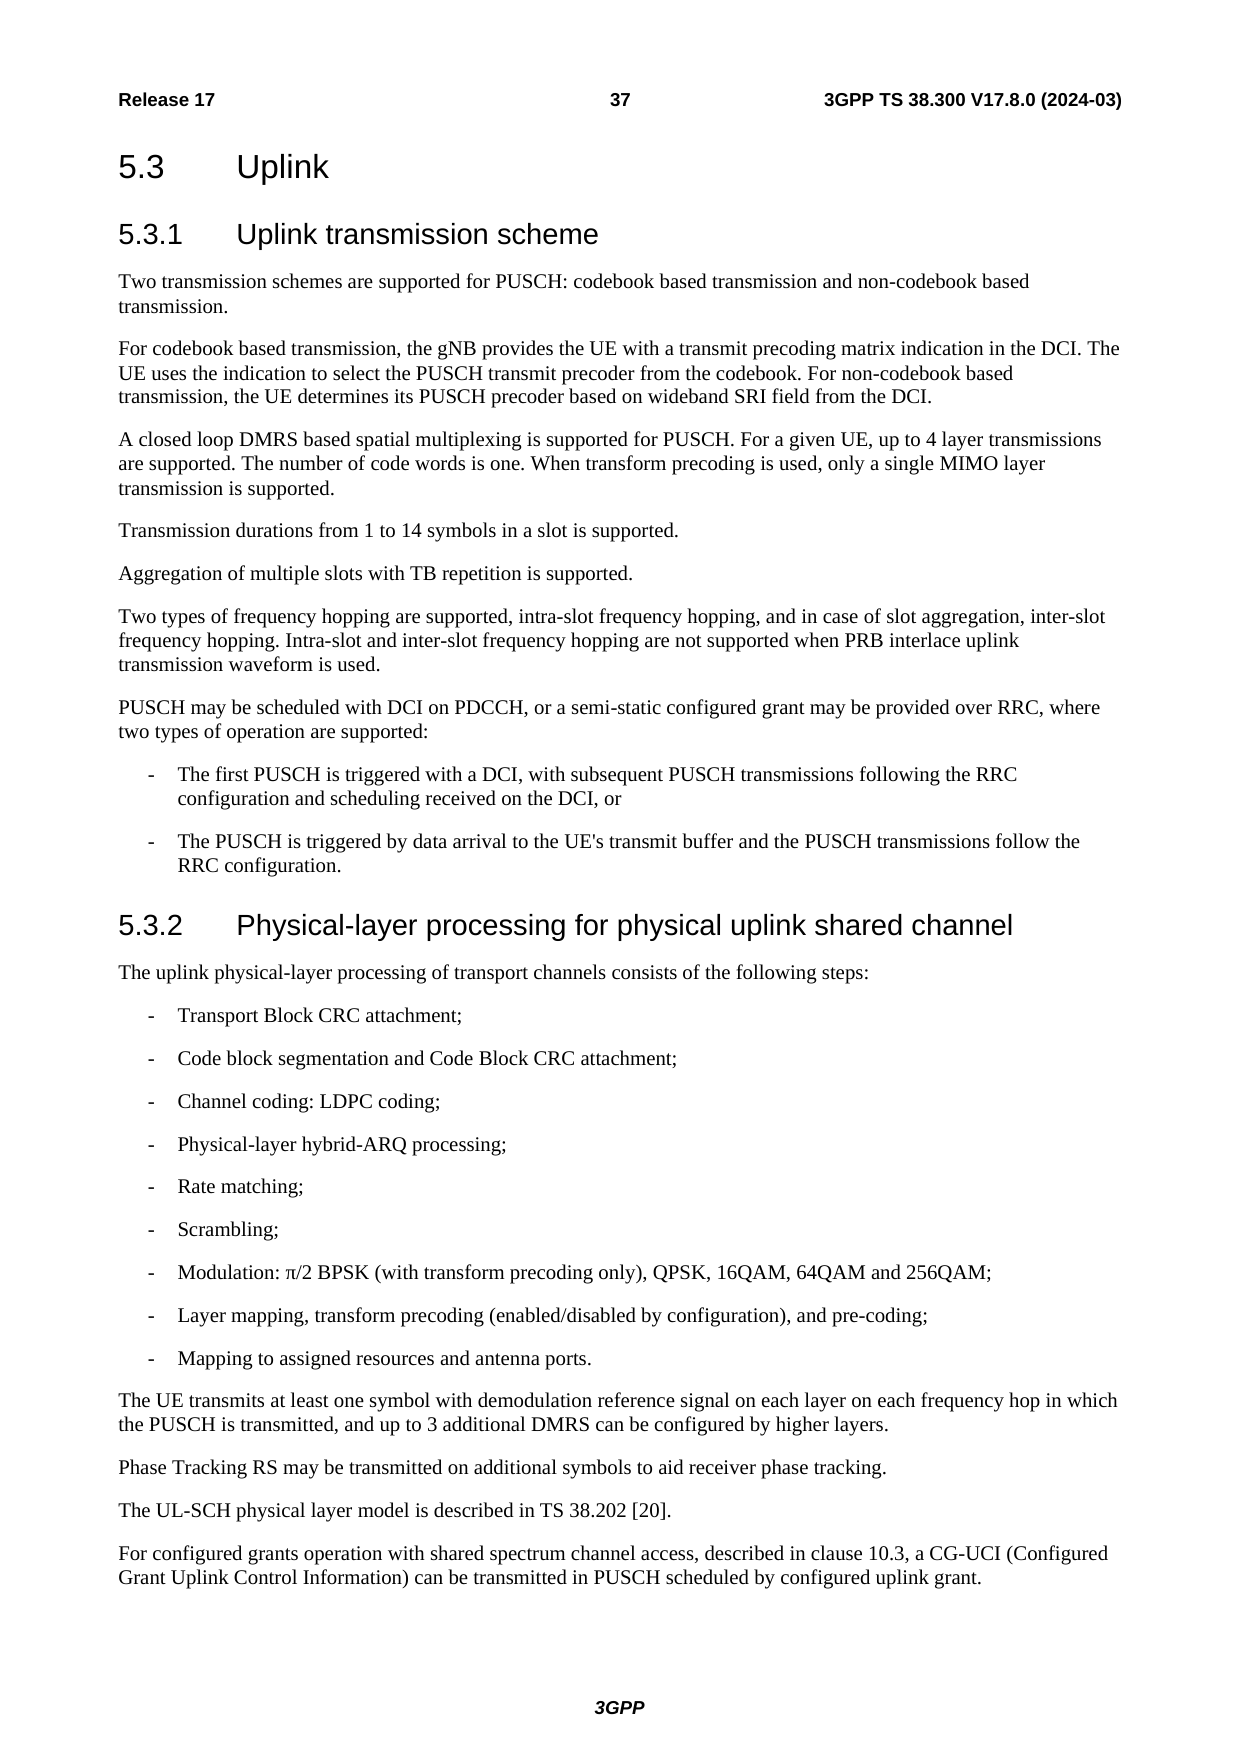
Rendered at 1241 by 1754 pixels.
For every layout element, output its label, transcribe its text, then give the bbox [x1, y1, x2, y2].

text The UL-SCH physical layer model is described in TS 38.202 [20]. [118, 1498, 1122, 1522]
text PUSCH may be scheduled with DCI on PDCCH, or a semi-static configured grant may be provided over RRC, where two types of operation are supported: [118, 695, 1122, 743]
text For codebook based transmission, the gNB provides the UE with a transmit precoding matrix indication in the DCI. The UE uses the indication to select the PUSCH transmit precoder from the codebook. For non-codebook based transmission, the UE determines its PUSCH precoder based on wideband SRI field from the DCI. [118, 336, 1122, 408]
subtitle 5.3 Uplink [118, 147, 1122, 186]
text A closed loop DMRS based spatial multiplexing is supported for PUSCH. For a given UE, up to 4 layer transmissions are supported. The number of code words is one. When transform precoding is used, only a single MIMO layer transmission is supported. [118, 427, 1122, 499]
text - Mapping to assigned resources and antenna ports. [148, 1346, 1122, 1369]
text - The first PUSCH is triggered with a DCI, with subsequent PUSCH transmissions following the RRC configuration and scheduling received on the DCI, or [148, 762, 1122, 810]
text The uplink physical-layer processing of transport channels consists of the following steps: [118, 960, 1122, 984]
subtitle 5.3.2 Physical-layer processing for physical uplink shared channel [118, 908, 1122, 941]
text - Modulation: π/2 BPSK (with transform precoding only), QPSK, 16QAM, 64QAM and 256QAM; [148, 1260, 1122, 1284]
text Aggregation of multiple slots with TB repetition is supported. [118, 561, 1122, 585]
text For configured grants operation with shared spectrum channel access, described in clause 10.3, a CG-UCI (Configured Grant Uplink Control Information) can be transmitted in PUSCH scheduled by configured uplink grant. [118, 1541, 1122, 1589]
text - Layer mapping, transform precoding (enabled/disabled by configuration), and pre-coding; [148, 1303, 1122, 1327]
text - The PUSCH is triggered by data arrival to the UE's transmit buffer and the PUSCH transmissions follow the RRC configuration. [148, 828, 1122, 877]
text - Channel coding: LDPC coding; [148, 1089, 1122, 1113]
text Transmission durations from 1 to 14 symbols in a slot is supported. [118, 518, 1122, 542]
text - Physical-layer hybrid-ARQ processing; [148, 1131, 1122, 1156]
text - Scrambling; [148, 1217, 1122, 1241]
text The UE transmits at least one symbol with demodulation reference signal on each layer on each frequency hop in which the PUSCH is transmitted, and up to 3 additional DMRS can be configured by higher layers. [118, 1388, 1122, 1436]
text Phase Tracking RS may be transmitted on additional symbols to aid receiver phase tracking. [118, 1455, 1122, 1479]
text - Rate matching; [148, 1174, 1122, 1198]
text Two transmission schemes are supported for PUSCH: codebook based transmission and non-codebook based transmission. [118, 269, 1122, 318]
text - Code block segmentation and Code Block CRC attachment; [148, 1046, 1122, 1070]
text - Transport Block CRC attachment; [148, 1003, 1122, 1027]
subtitle 5.3.1 Uplink transmission scheme [118, 217, 1122, 251]
text Two types of frequency hopping are supported, intra-slot frequency hopping, and in case of slot aggregation, inter-slot frequency hopping. Intra-slot and inter-slot frequency hopping are not supported when PRB interlace uplink transmission waveform is used. [118, 604, 1122, 676]
